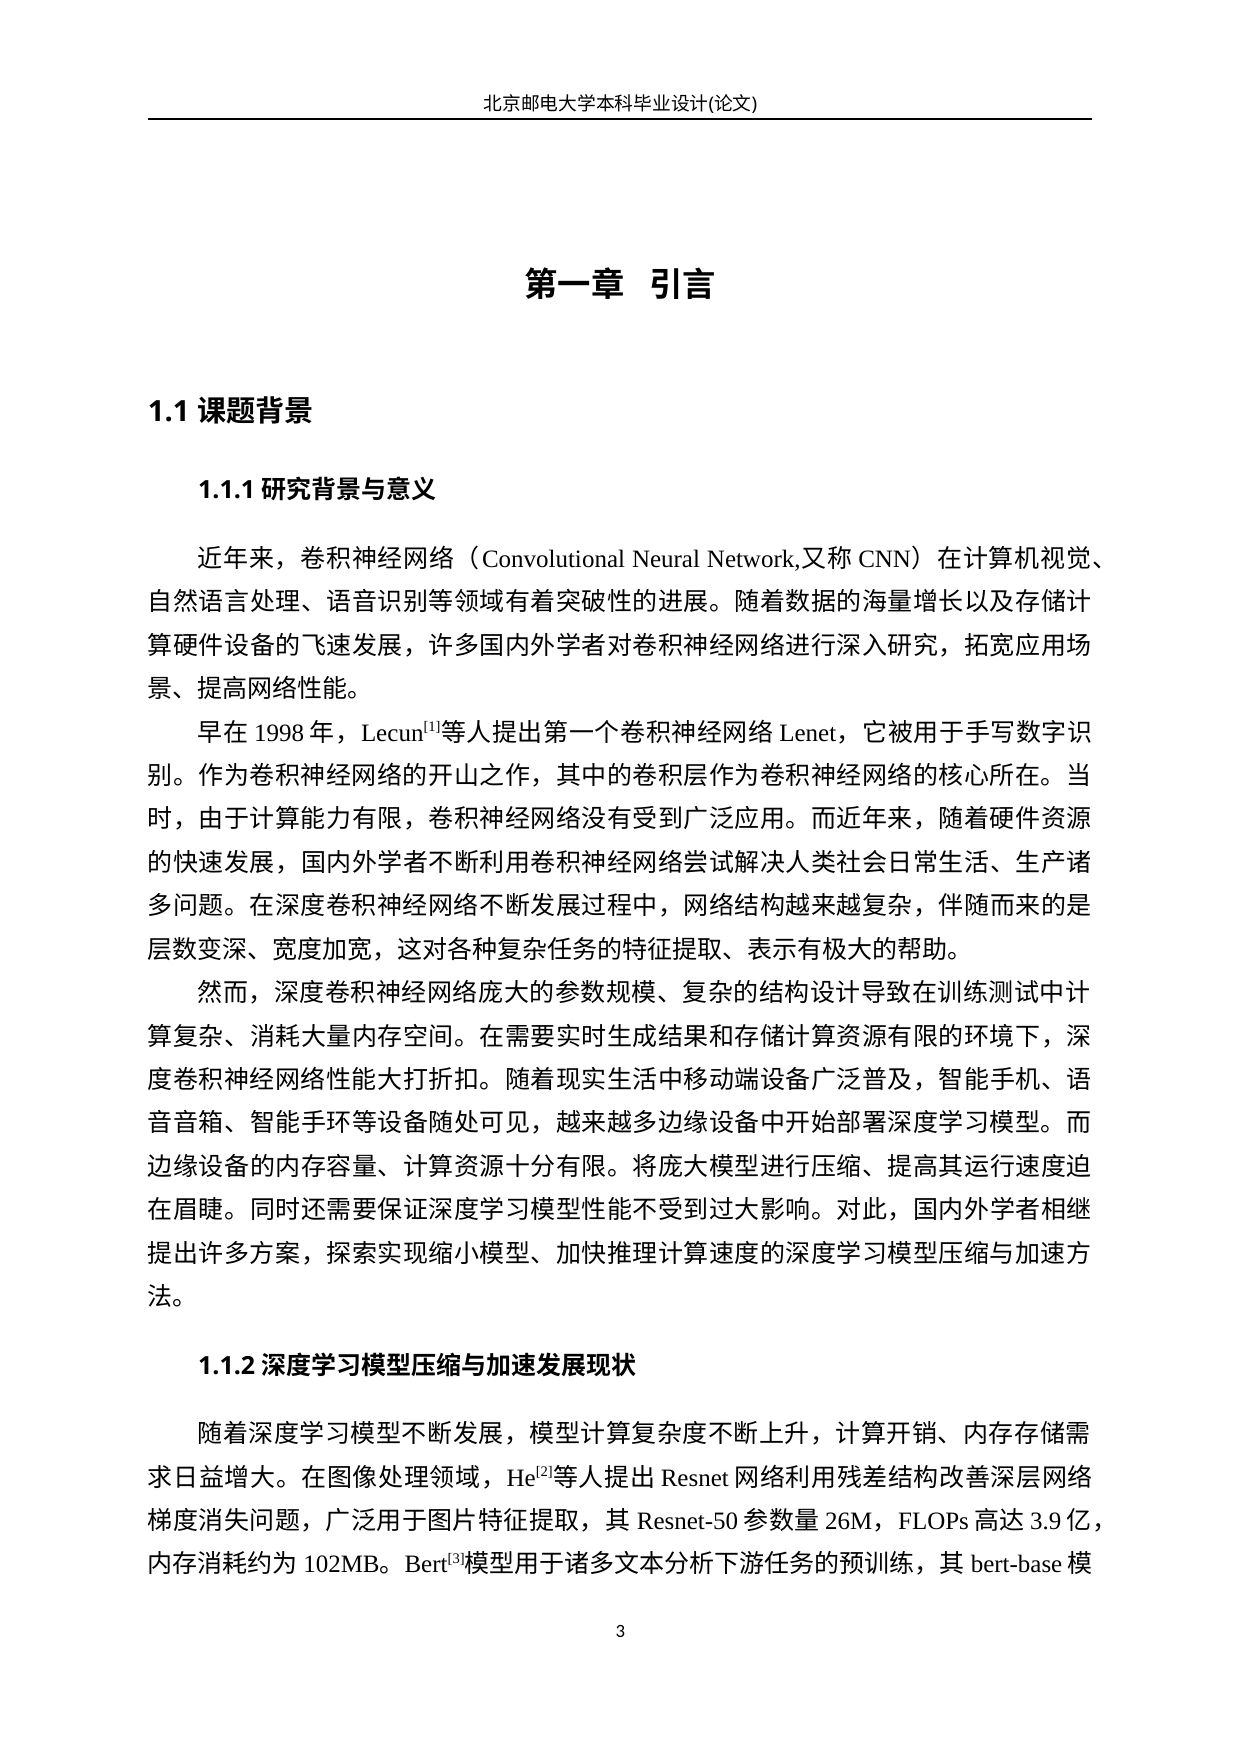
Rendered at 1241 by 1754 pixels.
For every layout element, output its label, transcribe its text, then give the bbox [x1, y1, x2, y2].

text 早在1998年，Lecun[1]等人提出第一个卷积神经网络Lenet，它被用于手写数字识别。作为卷积神经网络的开山之作，其中的卷积层作为卷积神经网络的核心所在。当时，由于计算能力有限，卷积神经网络没有受到广泛应用。而近年来，随着硬件资源的快速发展，国内外学者不断利用卷积神经网络尝试解决人类社会日常生活、生产诸多问题。在深度卷积神经网络不断发展过程中，网络结构越来越复杂，伴随而来的是层数变深、宽度加宽，这对各种复杂任务的特征提取、表示有极大的帮助。 [148, 712, 1092, 965]
list 引言 [148, 258, 1092, 306]
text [148, 1413, 1092, 1580]
text 1.1.1 研究背景与意义 [198, 470, 1092, 506]
text 近年来，卷积神经网络（Convolutional Neural Network,又称CNN）在计算机视觉、自然语言处理、语音识别等领域有着突破性的进展。随着数据的海量增长以及存储计算硬件设备的飞速发展，许多国内外学者对卷积神经网络进行深入研究，拓宽应用场景、提高网络性能。 [148, 538, 1092, 705]
text 然而，深度卷积神经网络庞大的参数规模、复杂的结构设计导致在训练测试中计算复杂、消耗大量内存空间。在需要实时生成结果和存储计算资源有限的环境下，深度卷积神经网络性能大打折扣。随着现实生活中移动端设备广泛普及，智能手机、语音音箱、智能手环等设备随处可见，越来越多边缘设备中开始部署深度学习模型。而边缘设备的内存容量、计算资源十分有限。将庞大模型进行压缩、提高其运行速度迫在眉睫。同时还需要保证深度学习模型性能不受到过大影响。对此，国内外学者相继提出许多方案，探索实现缩小模型、加快推理计算速度的深度学习模型压缩与加速方法。 [148, 973, 1092, 1313]
text 1.1 课题背景 [148, 388, 1092, 430]
text 1.1.2 深度学习模型压缩与加速发展现状 [198, 1345, 1092, 1381]
